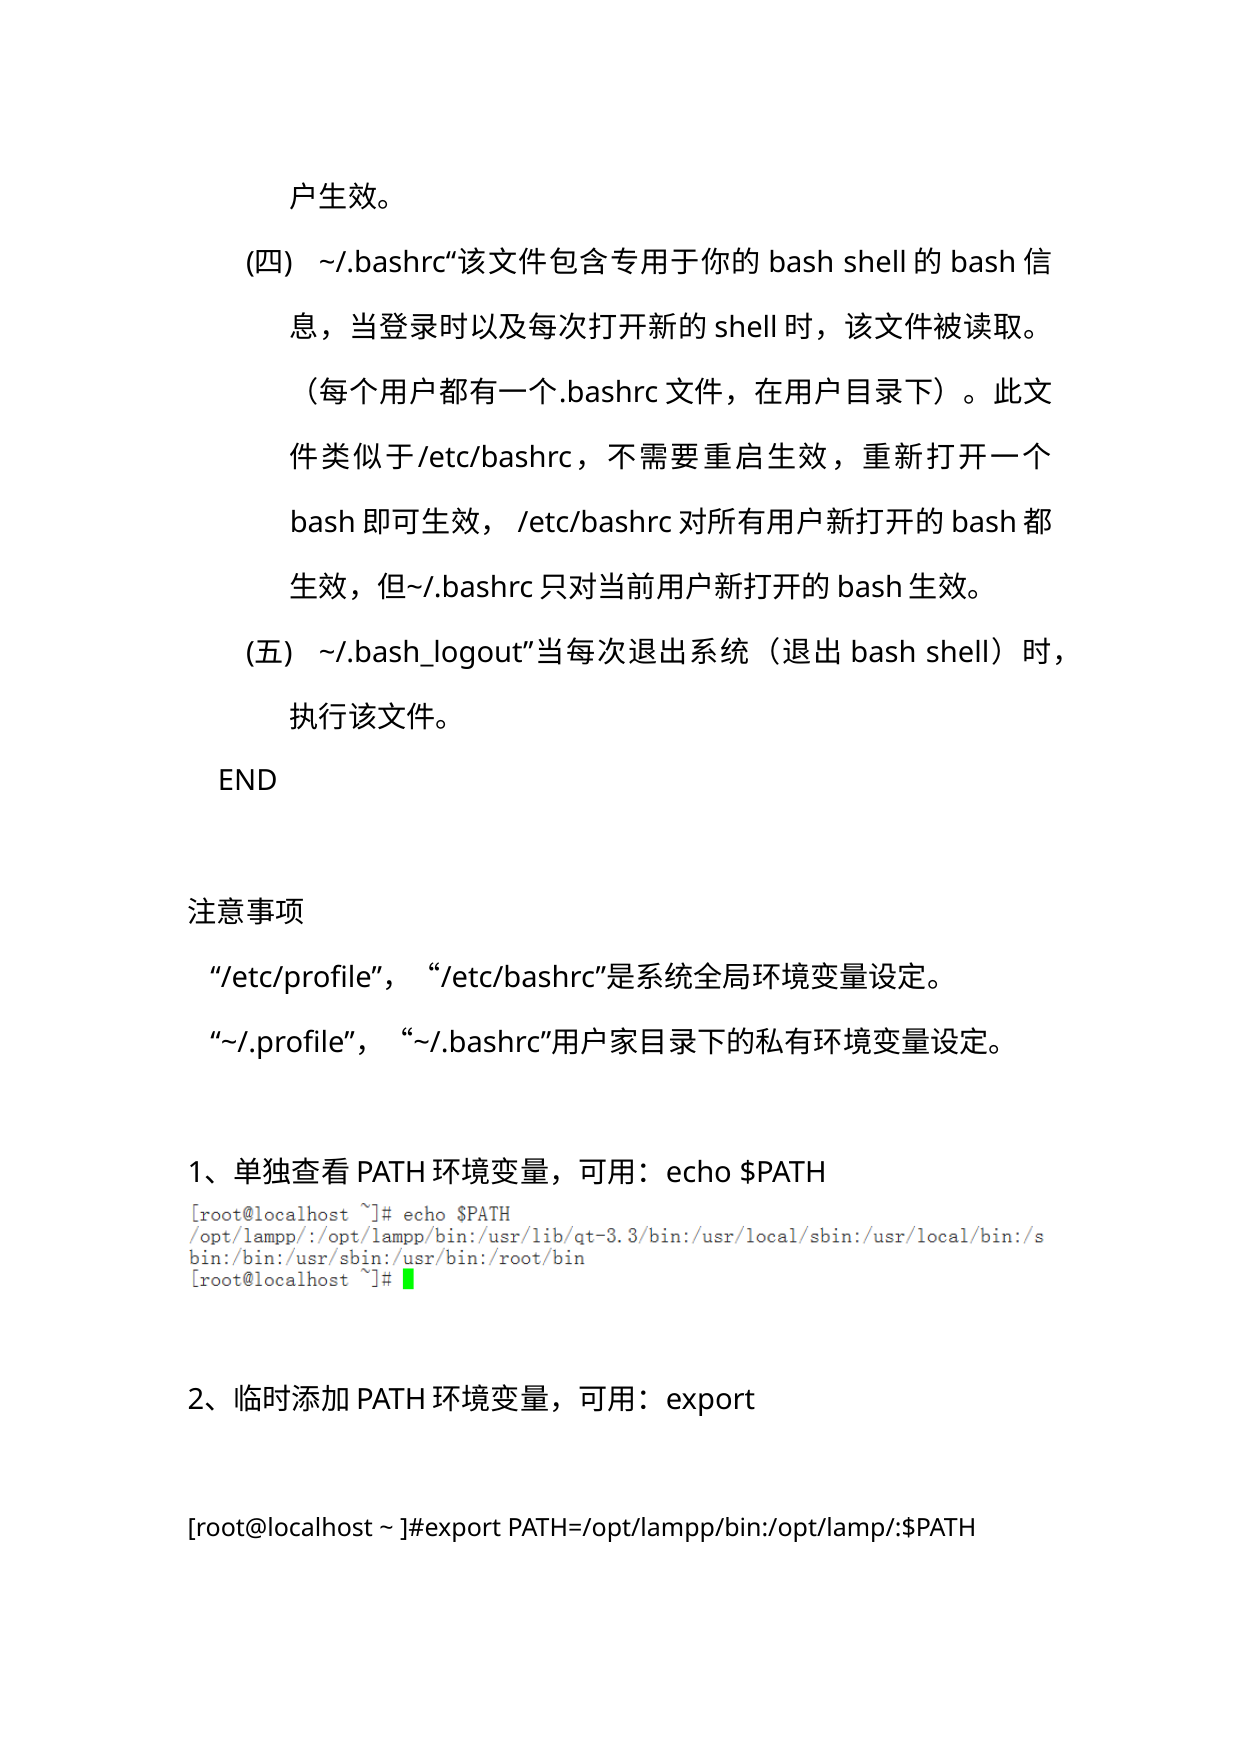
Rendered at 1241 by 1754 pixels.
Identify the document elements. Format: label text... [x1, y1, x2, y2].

text END [187, 747, 1053, 812]
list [246, 162, 1053, 227]
picture [187, 1202, 1053, 1299]
list ~/.bashrc“该文件包含专用于你的bash shell的bash信息，当登录时以及每次打开新的shell时，该文件被读取。（每个用户都有一个.bashrc文件，在用户目录下）。此文件类似于/etc/bashrc，不需要重启生效，重新打开一个bash即可生效， /etc/bashrc对所有用户新打开的bash都生效，但~/.bashrc只对当前用户新打开的bash生效。 [246, 227, 1053, 617]
list ~/.bash_logout”当每次退出系统（退出bash shell）时，执行该文件。 [246, 617, 1053, 747]
text 1、单独查看PATH环境变量，可用：echo $PATH [187, 1137, 1053, 1202]
text 注意事项 [187, 877, 1053, 942]
text 2、临时添加PATH环境变量，可用：export [187, 1364, 1053, 1429]
text “~/.profile”，“~/.bashrc”用户家目录下的私有环境变量设定。 [187, 1007, 1053, 1072]
text “/etc/profile”，“/etc/bashrc”是系统全局环境变量设定。 [187, 942, 1053, 1007]
text [root@localhost ~ ]#export PATH=/opt/lampp/bin:/opt/lamp/:$PATH [187, 1494, 1053, 1559]
